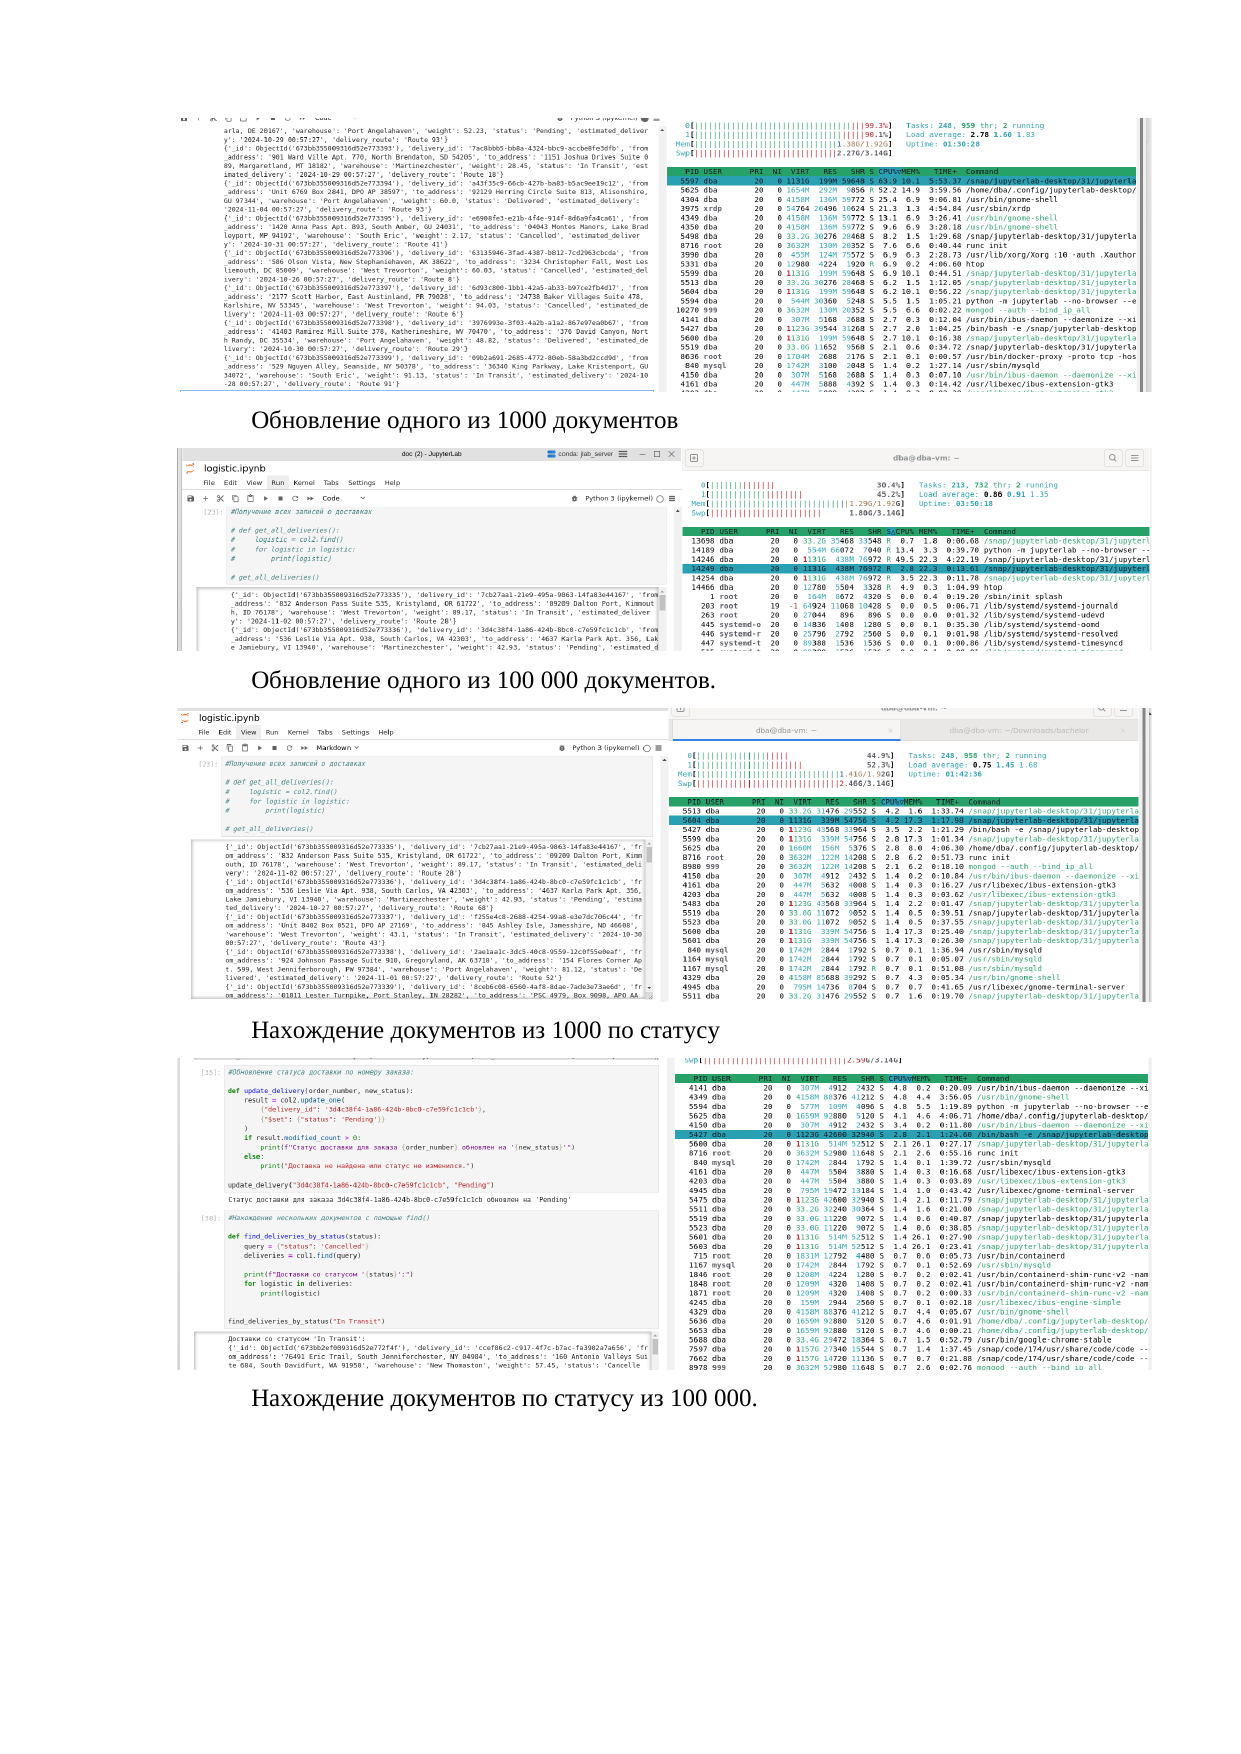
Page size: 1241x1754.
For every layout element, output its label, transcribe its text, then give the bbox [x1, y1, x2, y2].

text Нахождение документов по статусу из 100 000. [177, 1383, 1152, 1412]
picture [177, 1058, 1152, 1370]
picture [177, 448, 1152, 651]
text Обновление одного из 1000 документов [177, 406, 1152, 434]
text Обновление одного из 100 000 документов. [177, 665, 1152, 694]
picture [177, 708, 1152, 1002]
picture [177, 118, 1152, 392]
text Нахождение документов из 1000 по статусу [177, 1016, 1152, 1044]
